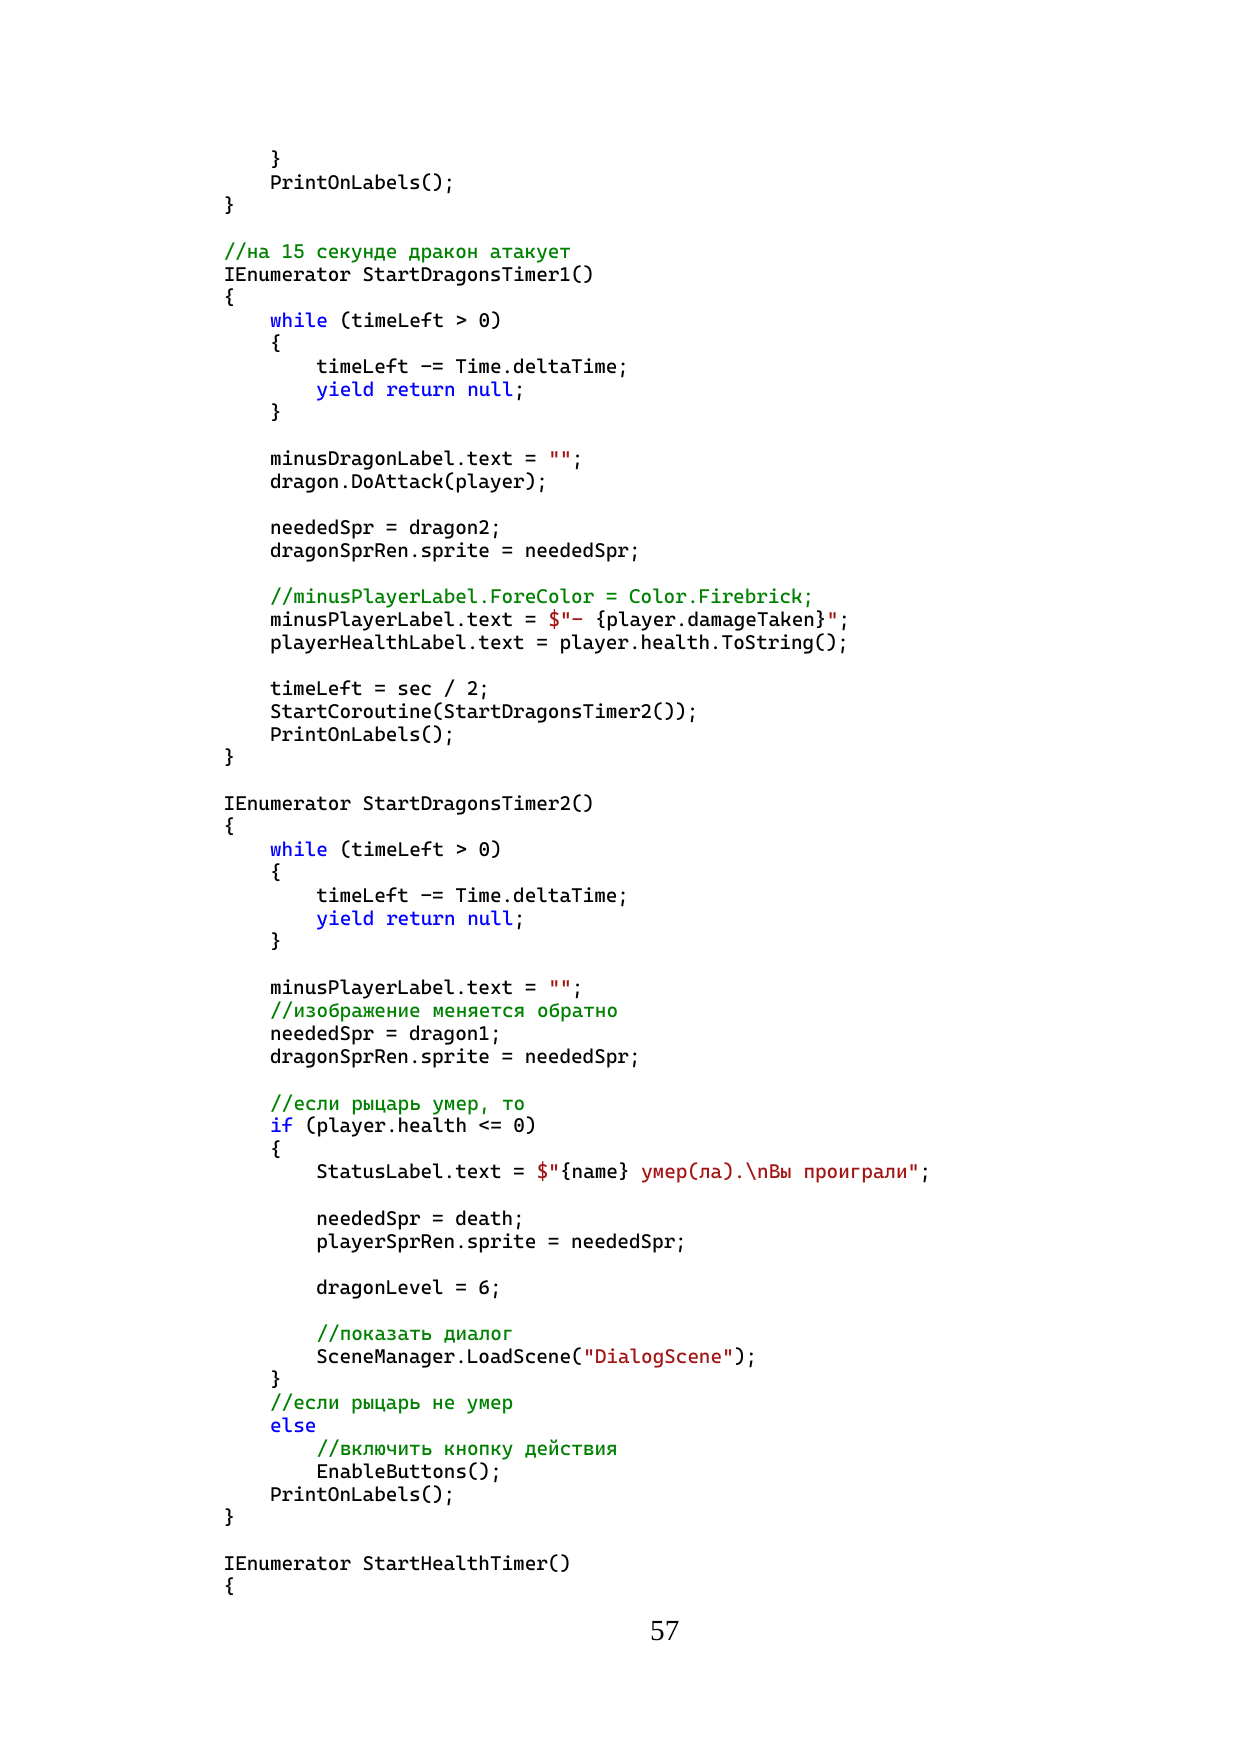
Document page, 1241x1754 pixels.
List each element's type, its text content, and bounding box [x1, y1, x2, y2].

text dragon.DoAttack(player); [177, 470, 1152, 493]
text } [177, 1506, 1152, 1529]
text yield return null; [177, 378, 1152, 401]
text minusPlayerLabel.text = $"- {player.damageTaken}"; [177, 608, 1152, 631]
text //minusPlayerLabel.ForeColor = Color.Firebrick; [177, 585, 1152, 608]
text } [177, 746, 1152, 769]
text dragonSprRen.sprite = neededSpr; [177, 1046, 1152, 1068]
text EnableButtons(); [177, 1460, 1152, 1483]
text StatusLabel.text = $"{name} умер(ла).\nВы проиграли"; [177, 1161, 1152, 1184]
text { [177, 1575, 1152, 1598]
text PrintOnLabels(); [177, 723, 1152, 746]
text while (timeLeft > 0) [177, 838, 1152, 861]
text if (player.health <= 0) [177, 1114, 1152, 1138]
text //показать диалог [177, 1322, 1152, 1345]
text IEnumerator StartDragonsTimer2() [177, 792, 1152, 815]
text timeLeft = sec / 2; [177, 677, 1152, 700]
text IEnumerator StartDragonsTimer1() [177, 263, 1152, 286]
text IEnumerator StartHealthTimer() [177, 1552, 1152, 1575]
text StartCoroutine(StartDragonsTimer2()); [177, 700, 1152, 723]
text PrintOnLabels(); [177, 1483, 1152, 1506]
text } [177, 930, 1152, 953]
text { [177, 332, 1152, 355]
text { [177, 1138, 1152, 1161]
text //если рыцарь умер, то [177, 1092, 1152, 1114]
text { [177, 861, 1152, 884]
text timeLeft -= Time.deltaTime; [177, 884, 1152, 907]
text while (timeLeft > 0) [177, 309, 1152, 332]
text SceneManager.LoadScene("DialogScene"); [177, 1345, 1152, 1368]
text //включить кнопку действия [177, 1437, 1152, 1460]
text } [177, 148, 1152, 171]
text } [177, 401, 1152, 424]
text //изображение меняется обратно [177, 999, 1152, 1022]
text { [177, 286, 1152, 309]
text playerSprRen.sprite = neededSpr; [177, 1230, 1152, 1253]
text } [177, 1368, 1152, 1391]
text timeLeft -= Time.deltaTime; [177, 355, 1152, 378]
text //на 15 секунде дракон атакует [177, 240, 1152, 263]
text neededSpr = dragon2; [177, 516, 1152, 539]
text } [177, 194, 1152, 217]
text minusDragonLabel.text = ""; [177, 447, 1152, 470]
text dragonSprRen.sprite = neededSpr; [177, 539, 1152, 562]
text neededSpr = dragon1; [177, 1022, 1152, 1046]
text //если рыцарь не умер [177, 1391, 1152, 1414]
text { [177, 815, 1152, 838]
text else [177, 1414, 1152, 1437]
text neededSpr = death; [177, 1207, 1152, 1230]
text yield return null; [177, 907, 1152, 930]
text minusPlayerLabel.text = ""; [177, 976, 1152, 999]
text PrintOnLabels(); [177, 171, 1152, 194]
text dragonLevel = 6; [177, 1276, 1152, 1299]
text playerHealthLabel.text = player.health.ToString(); [177, 631, 1152, 654]
